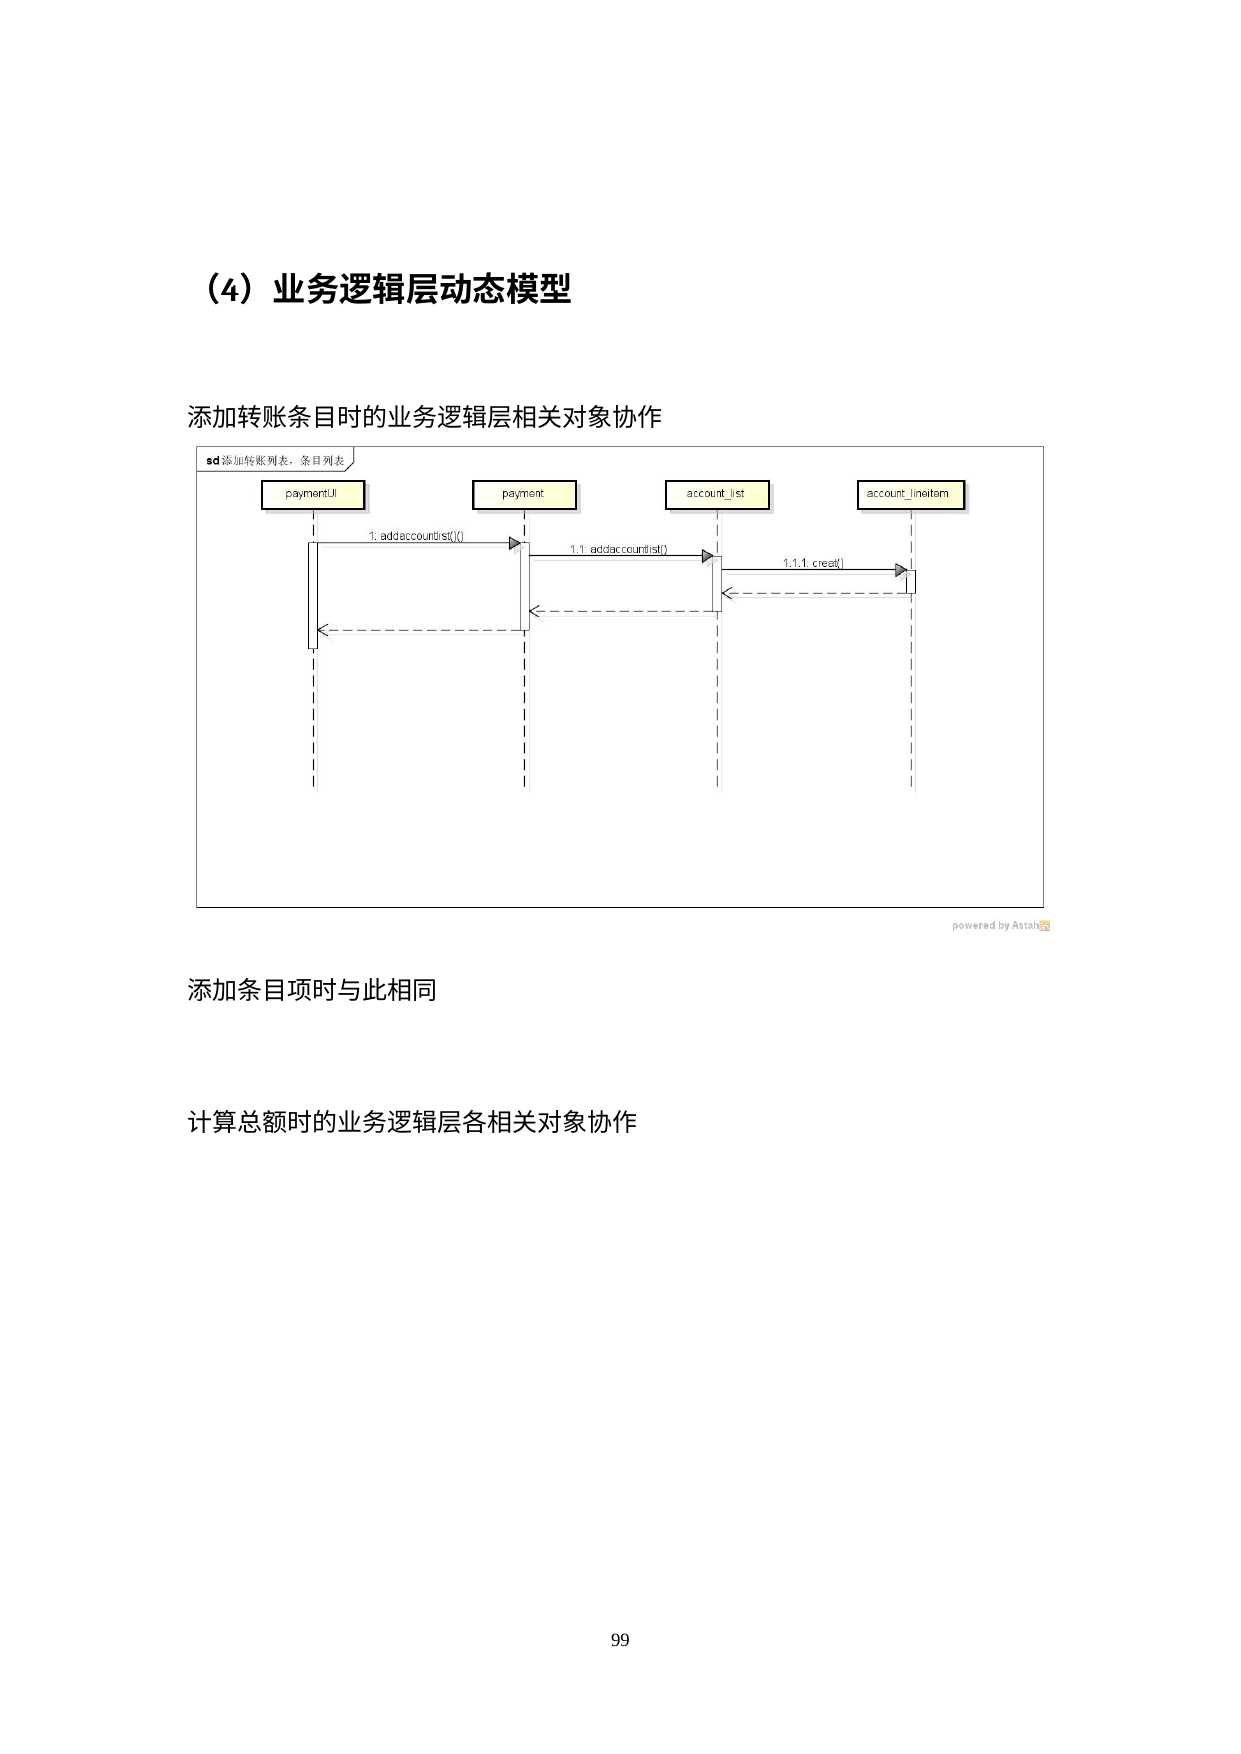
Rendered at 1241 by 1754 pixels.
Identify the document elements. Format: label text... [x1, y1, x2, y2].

picture [187, 437, 1053, 934]
text 计算总额时的业务逻辑层各相关对象协作 [187, 1098, 1053, 1142]
subtitle （4）业务逻辑层动态模型 [187, 243, 1053, 331]
text 添加条目项时与此相同 [187, 966, 1053, 1010]
text 添加转账条目时的业务逻辑层相关对象协作 [187, 393, 1053, 437]
